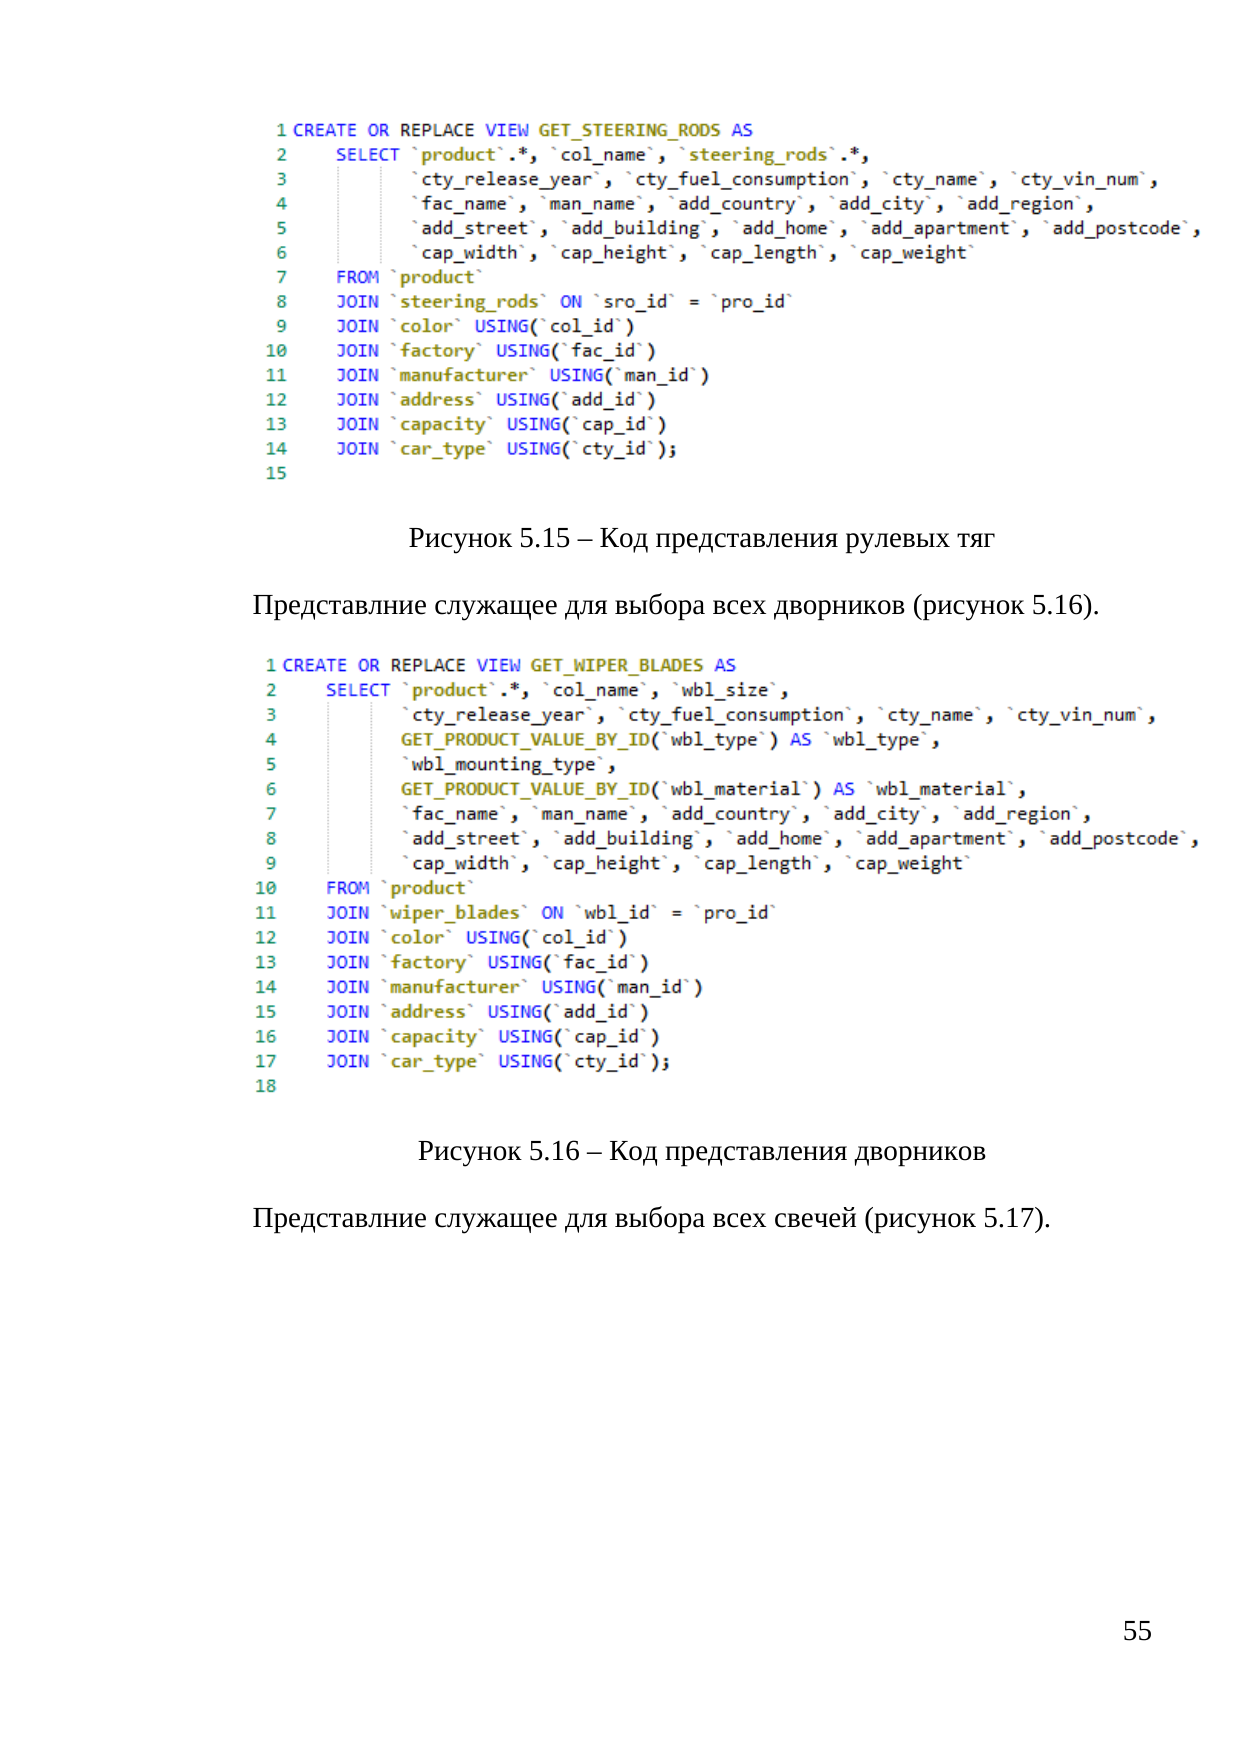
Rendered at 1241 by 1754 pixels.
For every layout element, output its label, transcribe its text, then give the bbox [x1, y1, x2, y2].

text Рисунок 5.16 – Код представления дворников [177, 1133, 1152, 1166]
text Представлние служащее для выбора всех свечей (рисунок 5.17). [177, 1200, 1152, 1233]
text Рисунок 5.15 – Код представления рулевых тяг [177, 520, 1152, 553]
picture [252, 118, 1227, 487]
picture [252, 653, 1227, 1100]
text Представлние служащее для выбора всех дворников (рисунок 5.16). [177, 587, 1152, 620]
